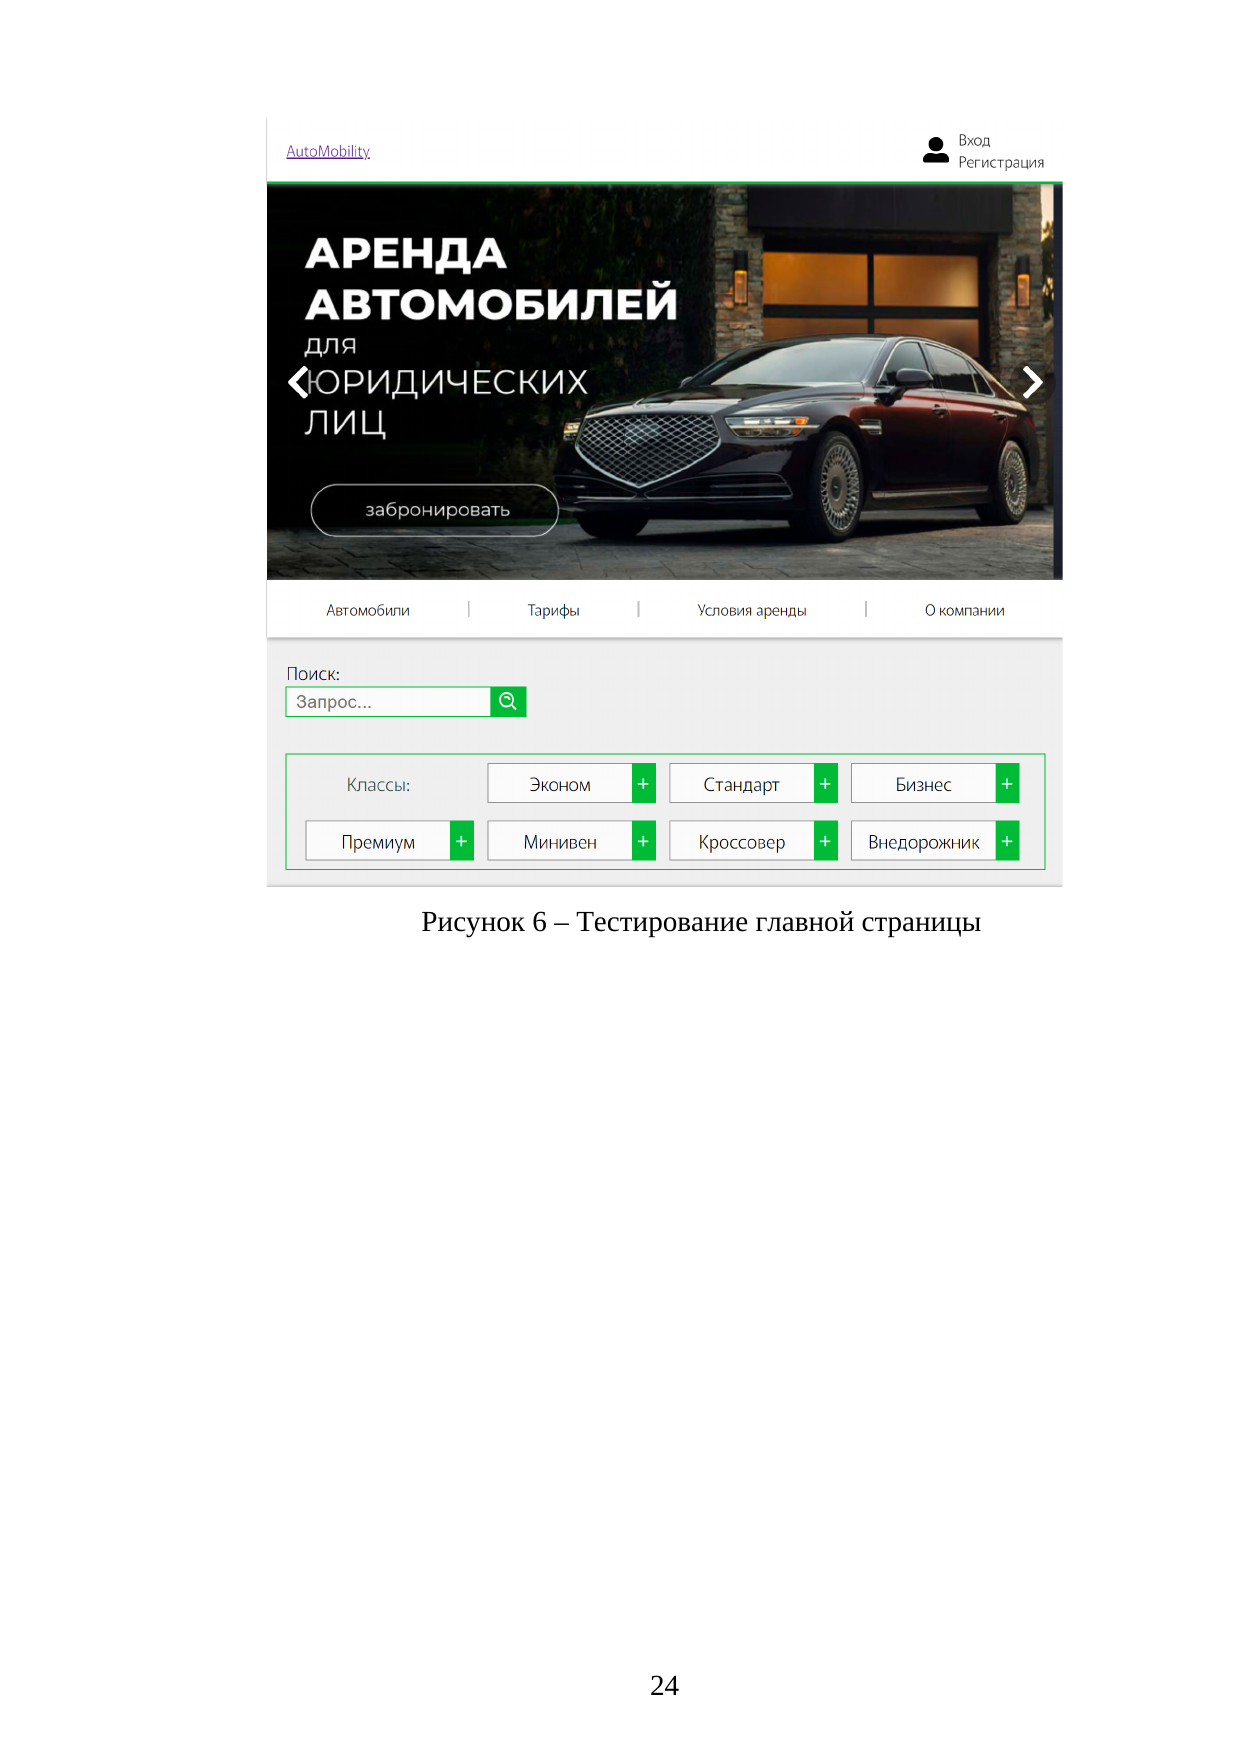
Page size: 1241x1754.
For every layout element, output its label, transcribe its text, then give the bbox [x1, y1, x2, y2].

picture [266, 118, 1063, 887]
text Тестирование главной страницы [177, 904, 1152, 937]
